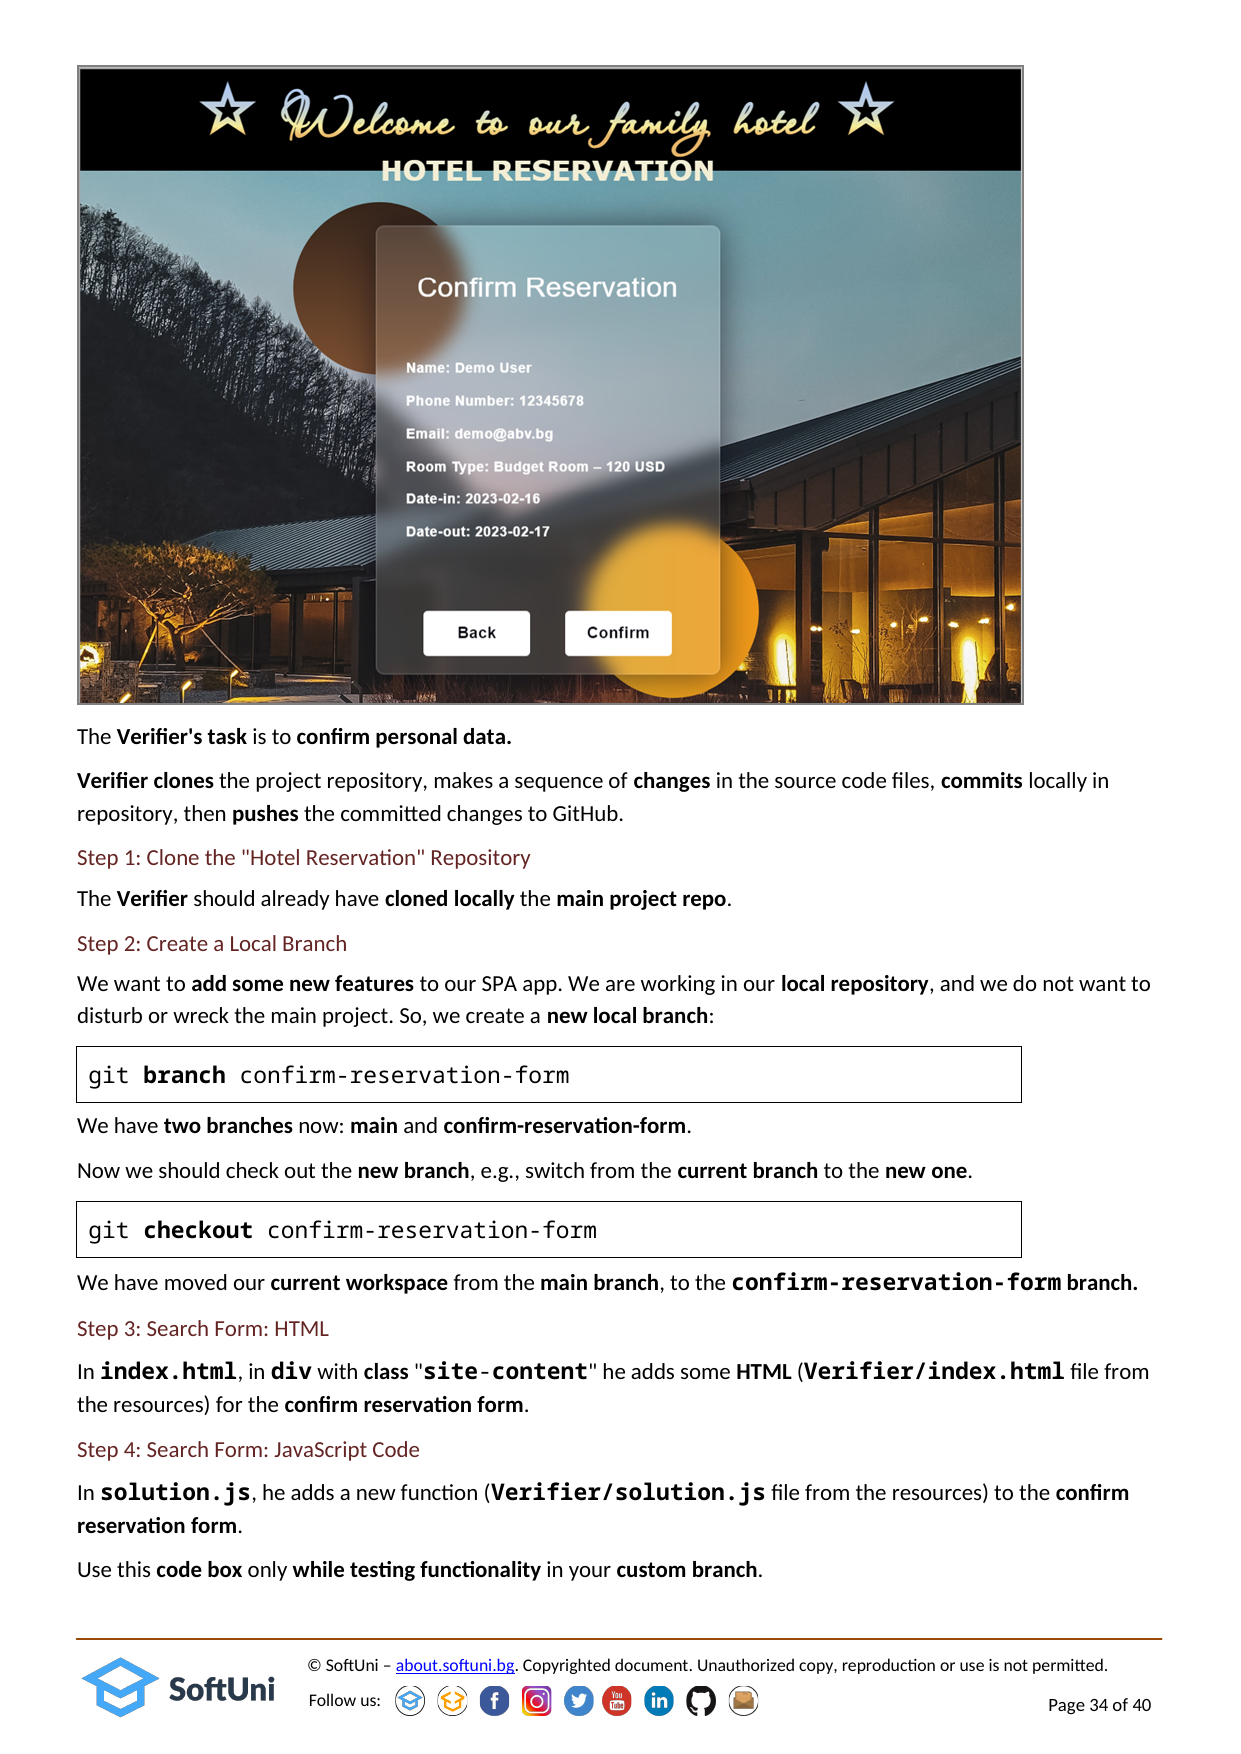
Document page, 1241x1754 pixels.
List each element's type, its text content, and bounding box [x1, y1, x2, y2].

picture [79, 67, 1022, 703]
subtitle Step 3: Search Form: HTML [77, 1314, 1163, 1342]
subtitle Step 2: Create a Local Branch [77, 929, 1163, 957]
text We have moved our current workspace from the main branch, to the confirm-reservation-form branch. [77, 1266, 1163, 1297]
picture [395, 1686, 425, 1716]
text Use this code box only while testing functionality in your custom branch. [77, 1556, 1163, 1584]
subtitle Step 4: Search Form: JavaScript Code [77, 1435, 1163, 1463]
table_header git checkout confirm-reservation-form [77, 1202, 1021, 1257]
picture [522, 1686, 552, 1716]
text We want to add some new features to our SPA app. We are working in our local repository, and we do not want to disturb or wreck the main project. So, we create a new local branch: [77, 969, 1163, 1029]
picture [644, 1686, 651, 1694]
text We have two branches now: main and confirm-reservation-form. [77, 1111, 1163, 1139]
text The Verifier should already have cloned locally the main project repo. [77, 884, 1163, 912]
picture [564, 1686, 594, 1716]
picture [437, 1686, 468, 1716]
picture [728, 1686, 759, 1716]
picture [658, 1698, 667, 1707]
text In solution.js, he adds a new function (Verifier/solution.js file from the resources) to the confirm reservation form. [77, 1476, 1163, 1539]
picture [75, 1651, 281, 1723]
text Now we should check out the new branch, e.g., switch from the current branch to the new one. [77, 1156, 1163, 1184]
text Verifier clones the project repository, makes a sequence of changes in the source code files, commits locally in repository, then pushes the committed changes to GitHub. [77, 767, 1163, 827]
table_header git branch confirm-reservation-form [77, 1047, 1021, 1102]
text The Verifier's task is to confirm personal data. [77, 722, 1163, 750]
picture [667, 1686, 674, 1694]
picture [665, 1707, 674, 1716]
picture [602, 1686, 632, 1716]
picture [644, 1707, 653, 1716]
picture [686, 1686, 716, 1716]
picture [479, 1686, 510, 1716]
text In index.html, in div with class "site-content" he adds some HTML (Verifier/index.html file from the resources) for the confirm reservation form. [77, 1355, 1163, 1418]
subtitle Step 1: Clone the "Hotel Reservation" Repository [77, 843, 1163, 872]
